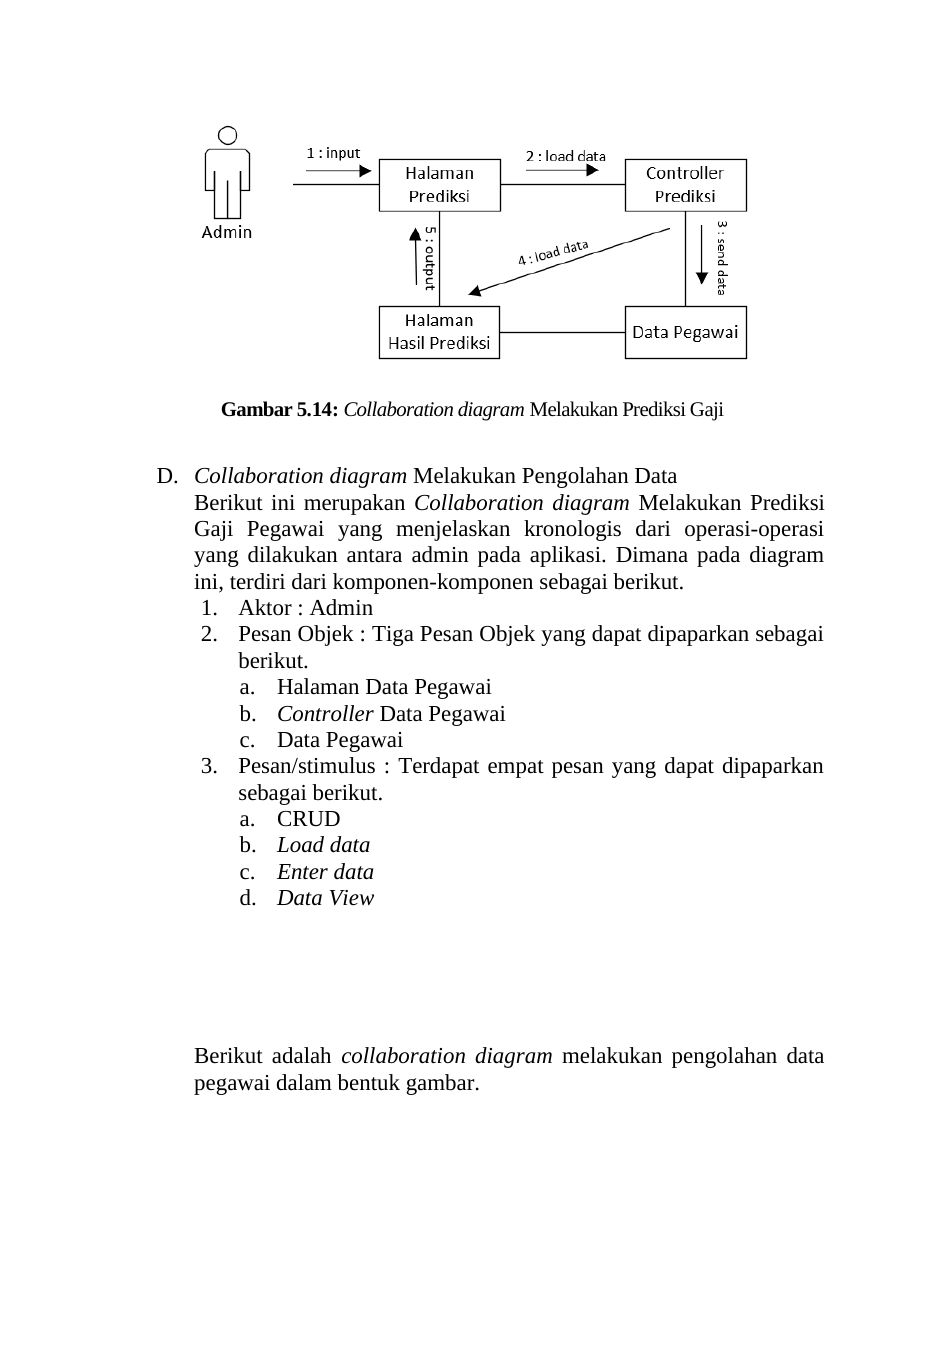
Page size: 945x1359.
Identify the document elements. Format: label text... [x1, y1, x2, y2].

text Gambar 5.14: Collaboration diagram Melakukan Prediksi Gaji [120, 397, 825, 421]
list Berikut ini merupakan Collaboration diagram Melakukan Prediksi Gaji Pegawai yang menjelaskan kronologis dari operasi-operasi yang dilakukan antara admin pada aplikasi. Dimana pada diagram ini, terdiri dari komponen-komponen sebagai berikut. [194, 489, 825, 594]
list Enter data [239, 858, 825, 884]
list Halaman Data Pegawai [239, 673, 825, 699]
list Aktor : Admin [201, 594, 825, 621]
list Load data [239, 831, 825, 858]
list Controller Data Pegawai [239, 699, 825, 726]
list Pesan/stimulus : Terdapat empat pesan yang dapat dipaparkan sebagai berikut. [201, 752, 825, 805]
list Data View [239, 884, 825, 910]
list Data Pegawai [239, 726, 825, 752]
list Berikut adalah collaboration diagram melakukan pengolahan data pegawai dalam bentuk gambar. [194, 1042, 825, 1095]
list CRUD [239, 805, 825, 831]
list Pesan Objek : Tiga Pesan Objek yang dapat dipaparkan sebagai berikut. [201, 621, 825, 673]
list Collaboration diagram Melakukan Pengolahan Data [156, 462, 825, 489]
picture [193, 120, 762, 377]
